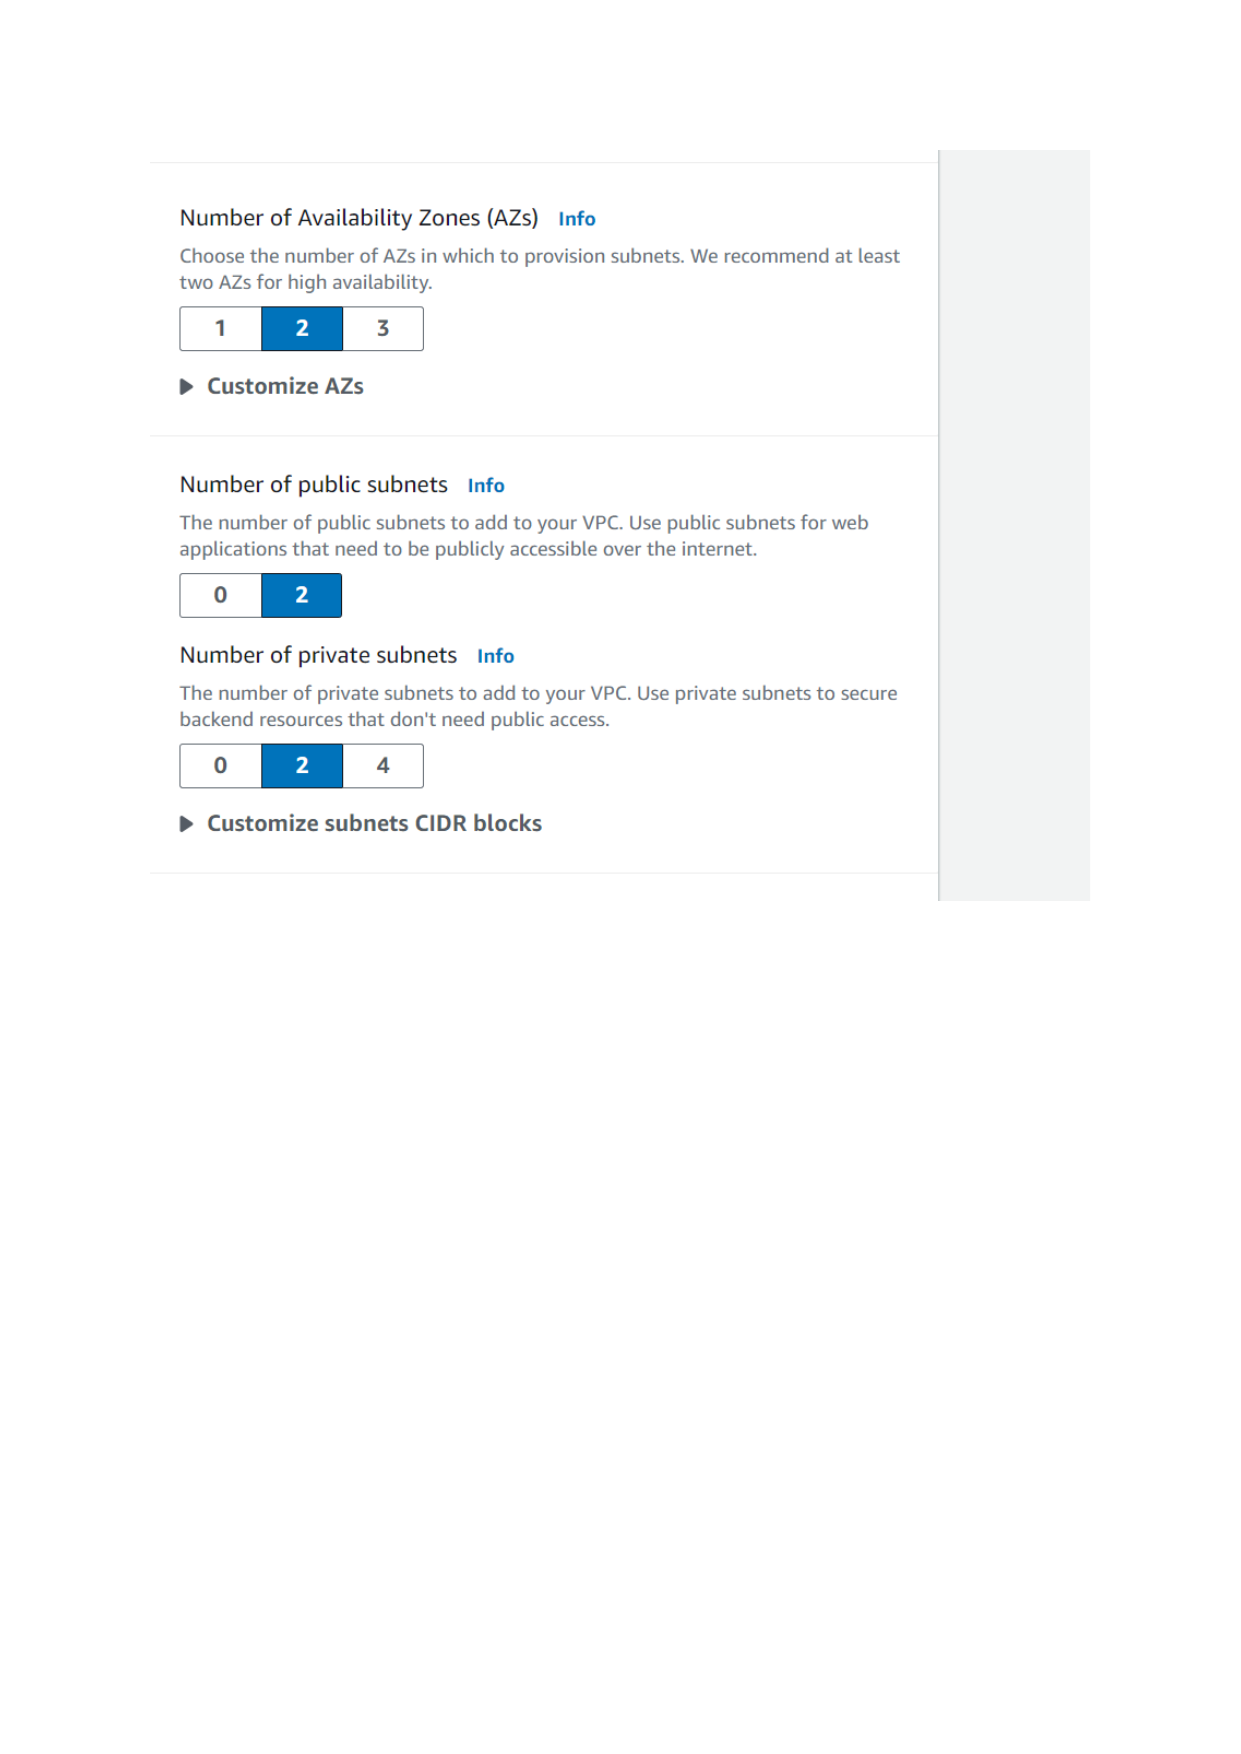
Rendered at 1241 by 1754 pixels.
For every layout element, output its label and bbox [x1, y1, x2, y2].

picture [150, 150, 1091, 901]
